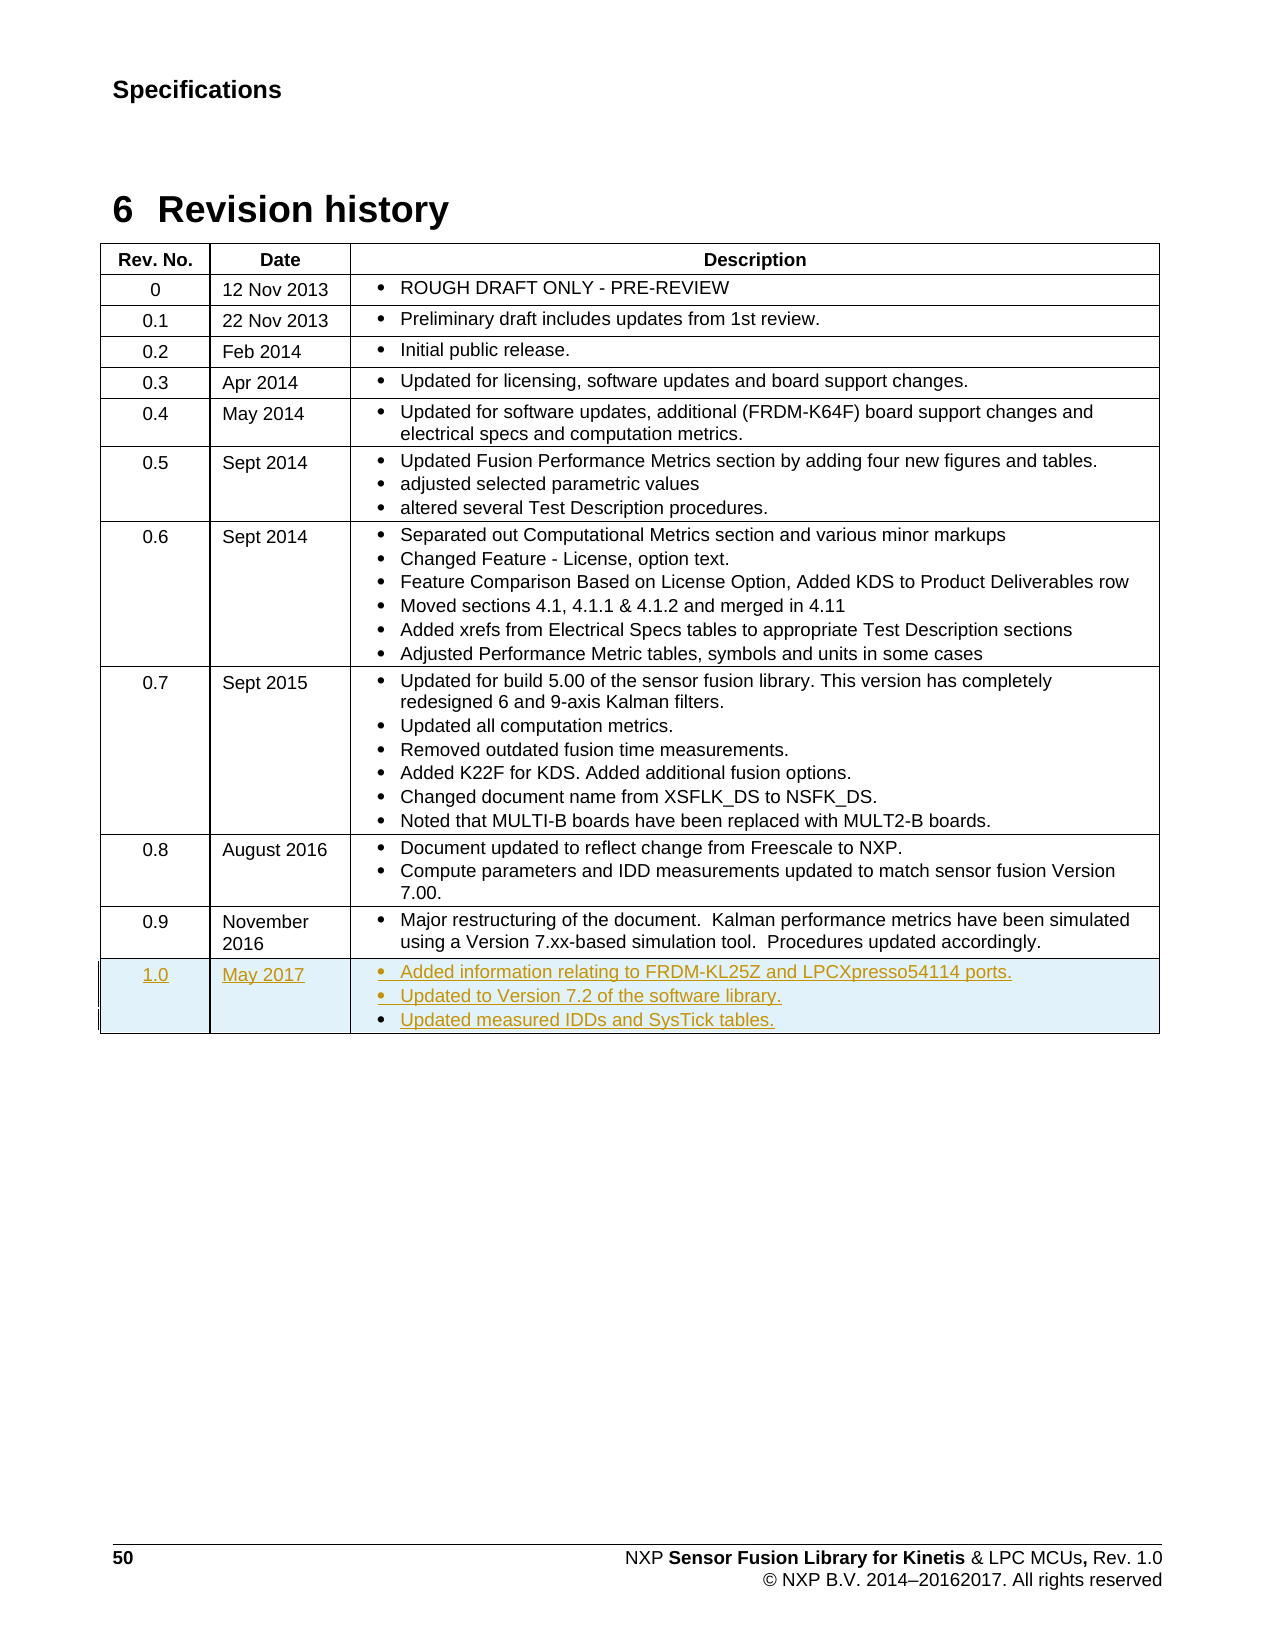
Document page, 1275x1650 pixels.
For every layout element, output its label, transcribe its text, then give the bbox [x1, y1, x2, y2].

table_cell Preliminary draft includes updates from 1st review. [351, 306, 1159, 336]
table_cell Initial public release. [351, 337, 1159, 367]
table_cell 0.6 [101, 522, 209, 666]
table_header Date [211, 244, 350, 274]
table_cell Major restructuring of the document. Kalman performance metrics have been simulated using a Version 7.xx-based simulation tool. Procedures updated accordingly. [351, 907, 1159, 958]
table_header Description [351, 244, 1159, 274]
table_cell 0.7 [101, 667, 209, 833]
table_cell 0.4 [101, 399, 209, 446]
table_cell ROUGH DRAFT ONLY - PRE-REVIEW [351, 275, 1159, 305]
table_cell Updated for software updates, additional (FRDM-K64F) board support changes and electrical specs and computation metrics. [351, 399, 1159, 446]
table_cell May 2014 [211, 399, 350, 446]
table_header Rev. No. [101, 244, 209, 274]
subtitle Revision history [112, 187, 1162, 231]
table_cell 0.8 [101, 835, 209, 906]
table_cell 0.5 [101, 447, 209, 521]
table_cell 0 [101, 275, 209, 305]
table_cell Sept 2014 [211, 522, 350, 666]
table_cell 0.1 [101, 306, 209, 336]
table_cell Feb 2014 [211, 337, 350, 367]
table_cell November 2016 [211, 907, 350, 958]
table_cell 12 Nov 2013 [211, 275, 350, 305]
table_cell 0.3 [101, 368, 209, 398]
table_cell Sept 2015 [211, 667, 350, 833]
table_cell Document updated to reflect change from Freescale to NXP. Compute parameters and IDD measurements updated to match sensor fusion Version 7.00. [351, 835, 1159, 906]
table_cell 22 Nov 2013 [211, 306, 350, 336]
table_cell Separated out Computational Metrics section and various minor markups Changed Feature - License, option text. Feature Comparison Based on License Option, Added KDS to Product Deliverables row Moved sections 4.1, 4.1.1 & 4.1.2 and merged in 4.11 Added xrefs from Electrical Specs tables to appropriate Test Description sections Adjusted Performance Metric tables, symbols and units in some cases [351, 522, 1159, 666]
table_cell Updated for build 5.00 of the sensor fusion library. This version has completely redesigned 6 and 9-axis Kalman filters. Updated all computation metrics. Removed outdated fusion time measurements. Added K22F for KDS. Added additional fusion options. Changed document name from XSFLK_DS to NSFK_DS. Noted that MULTI-B boards have been replaced with MULT2-B boards. [351, 667, 1159, 833]
table_cell 0.9 [101, 907, 209, 958]
table_cell Updated for licensing, software updates and board support changes. [351, 368, 1159, 398]
table_cell 0.2 [101, 337, 209, 367]
table_cell Sept 2014 [211, 447, 350, 521]
table_cell Apr 2014 [211, 368, 350, 398]
table_cell August 2016 [211, 835, 350, 906]
table_cell Updated Fusion Performance Metrics section by adding four new figures and tables. adjusted selected parametric values altered several Test Description procedures. [351, 447, 1159, 521]
